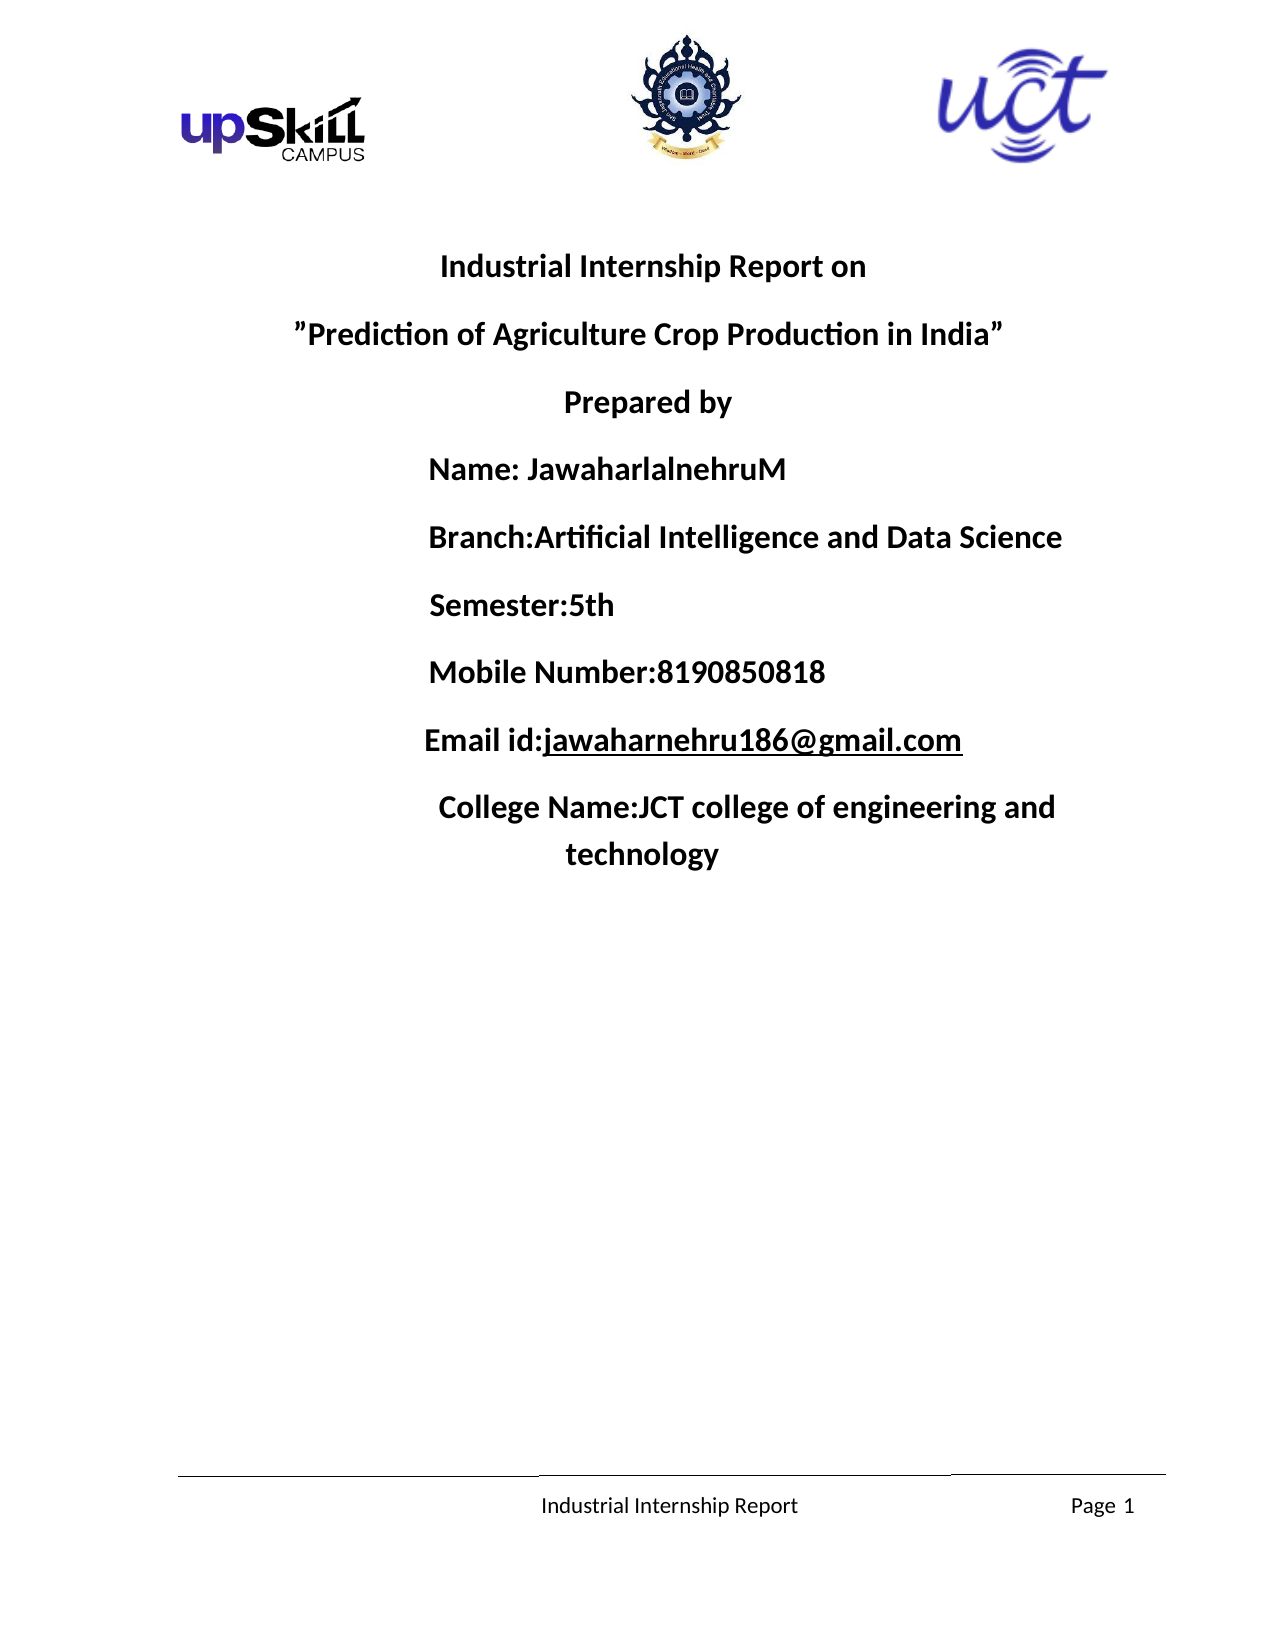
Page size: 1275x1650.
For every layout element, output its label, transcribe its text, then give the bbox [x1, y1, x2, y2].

text Branch:Artificial Intelligence and Data Science [150, 516, 1134, 557]
picture [150, 84, 396, 165]
picture [617, 28, 755, 165]
text ”Prediction of Agriculture Crop Production in India” [150, 313, 1134, 354]
text College Name:JCT college of engineering and technology [150, 786, 1134, 874]
text Name: JawaharlalnehruM [150, 448, 1134, 489]
text Email id:jawaharnehru186@gmail.com [94, 719, 1134, 759]
text Semester:5th [150, 583, 1134, 624]
text Prepared by [150, 381, 1134, 421]
text Mobile Number:8190850818 [150, 651, 1134, 692]
picture [935, 39, 1114, 165]
text Industrial Internship Report on [150, 246, 1134, 286]
